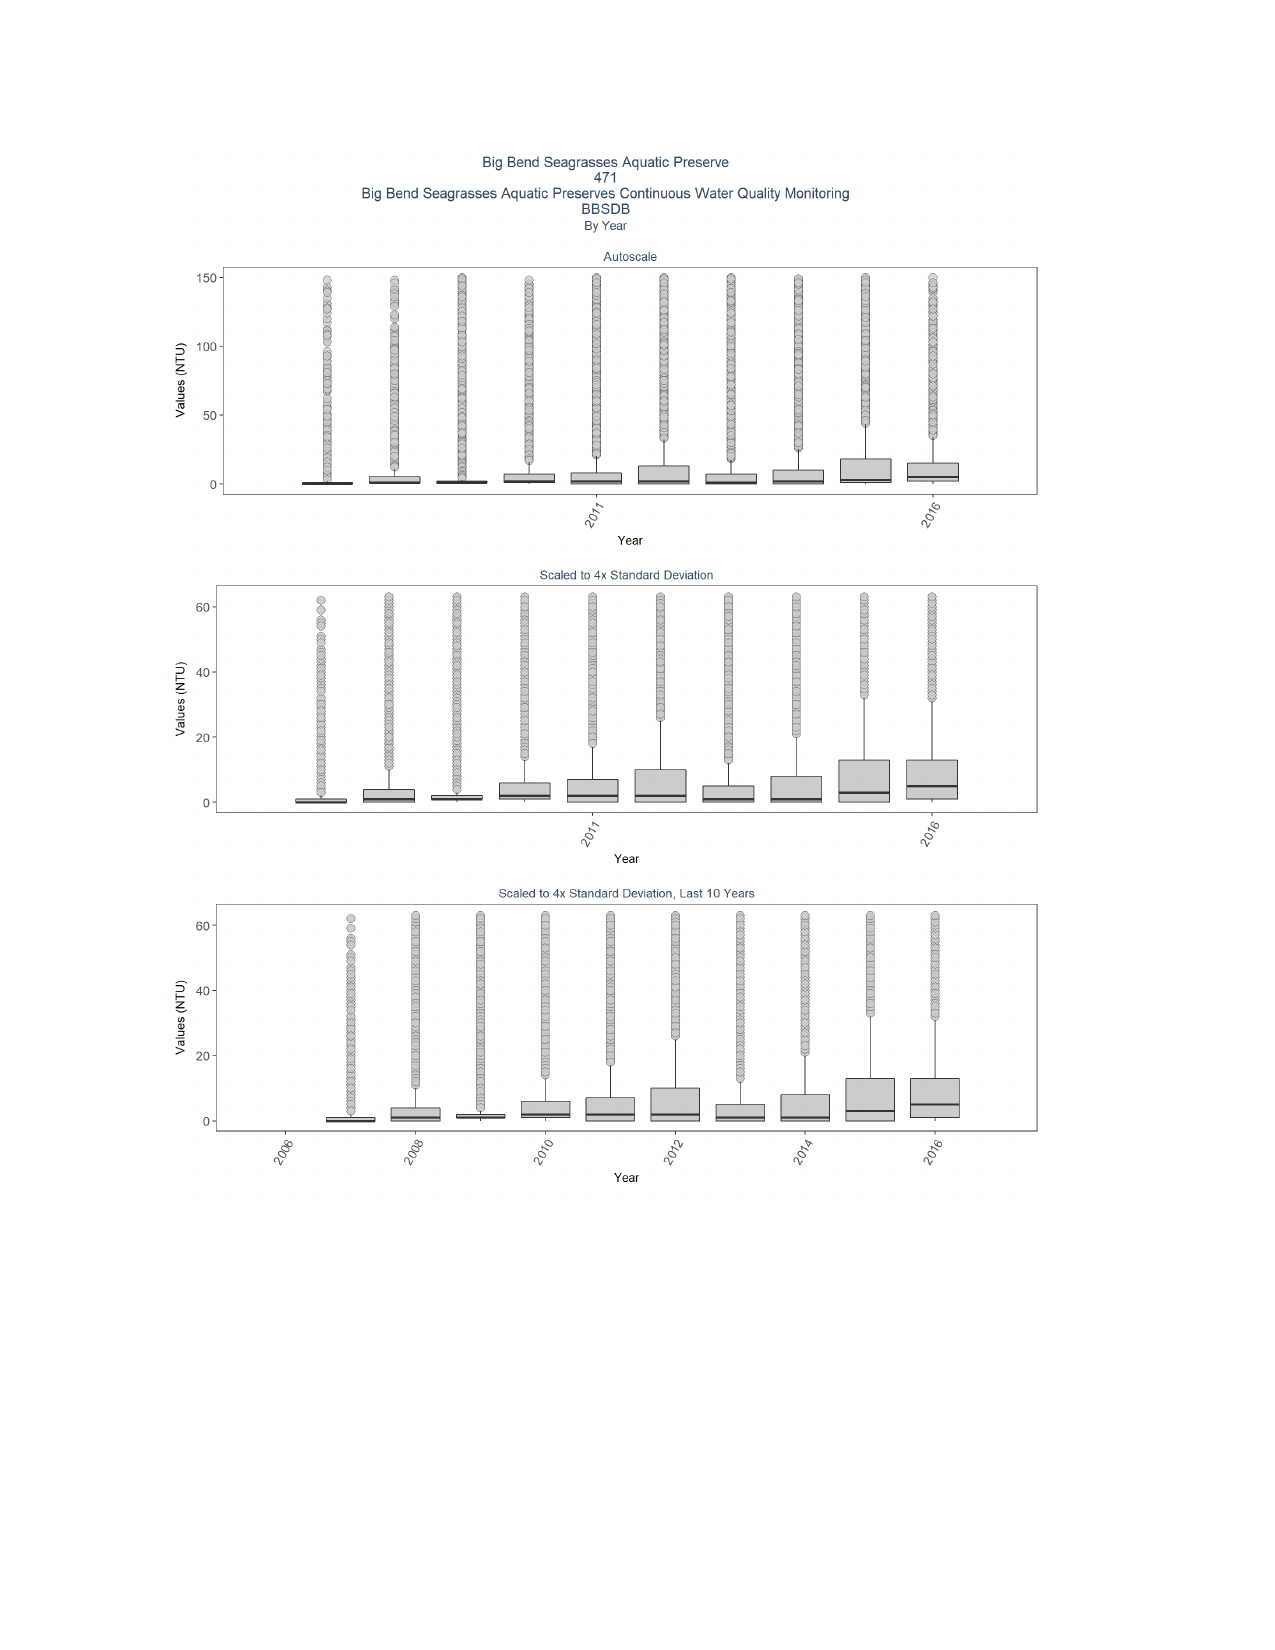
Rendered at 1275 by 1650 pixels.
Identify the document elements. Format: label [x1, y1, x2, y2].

picture [168, 150, 1044, 1200]
